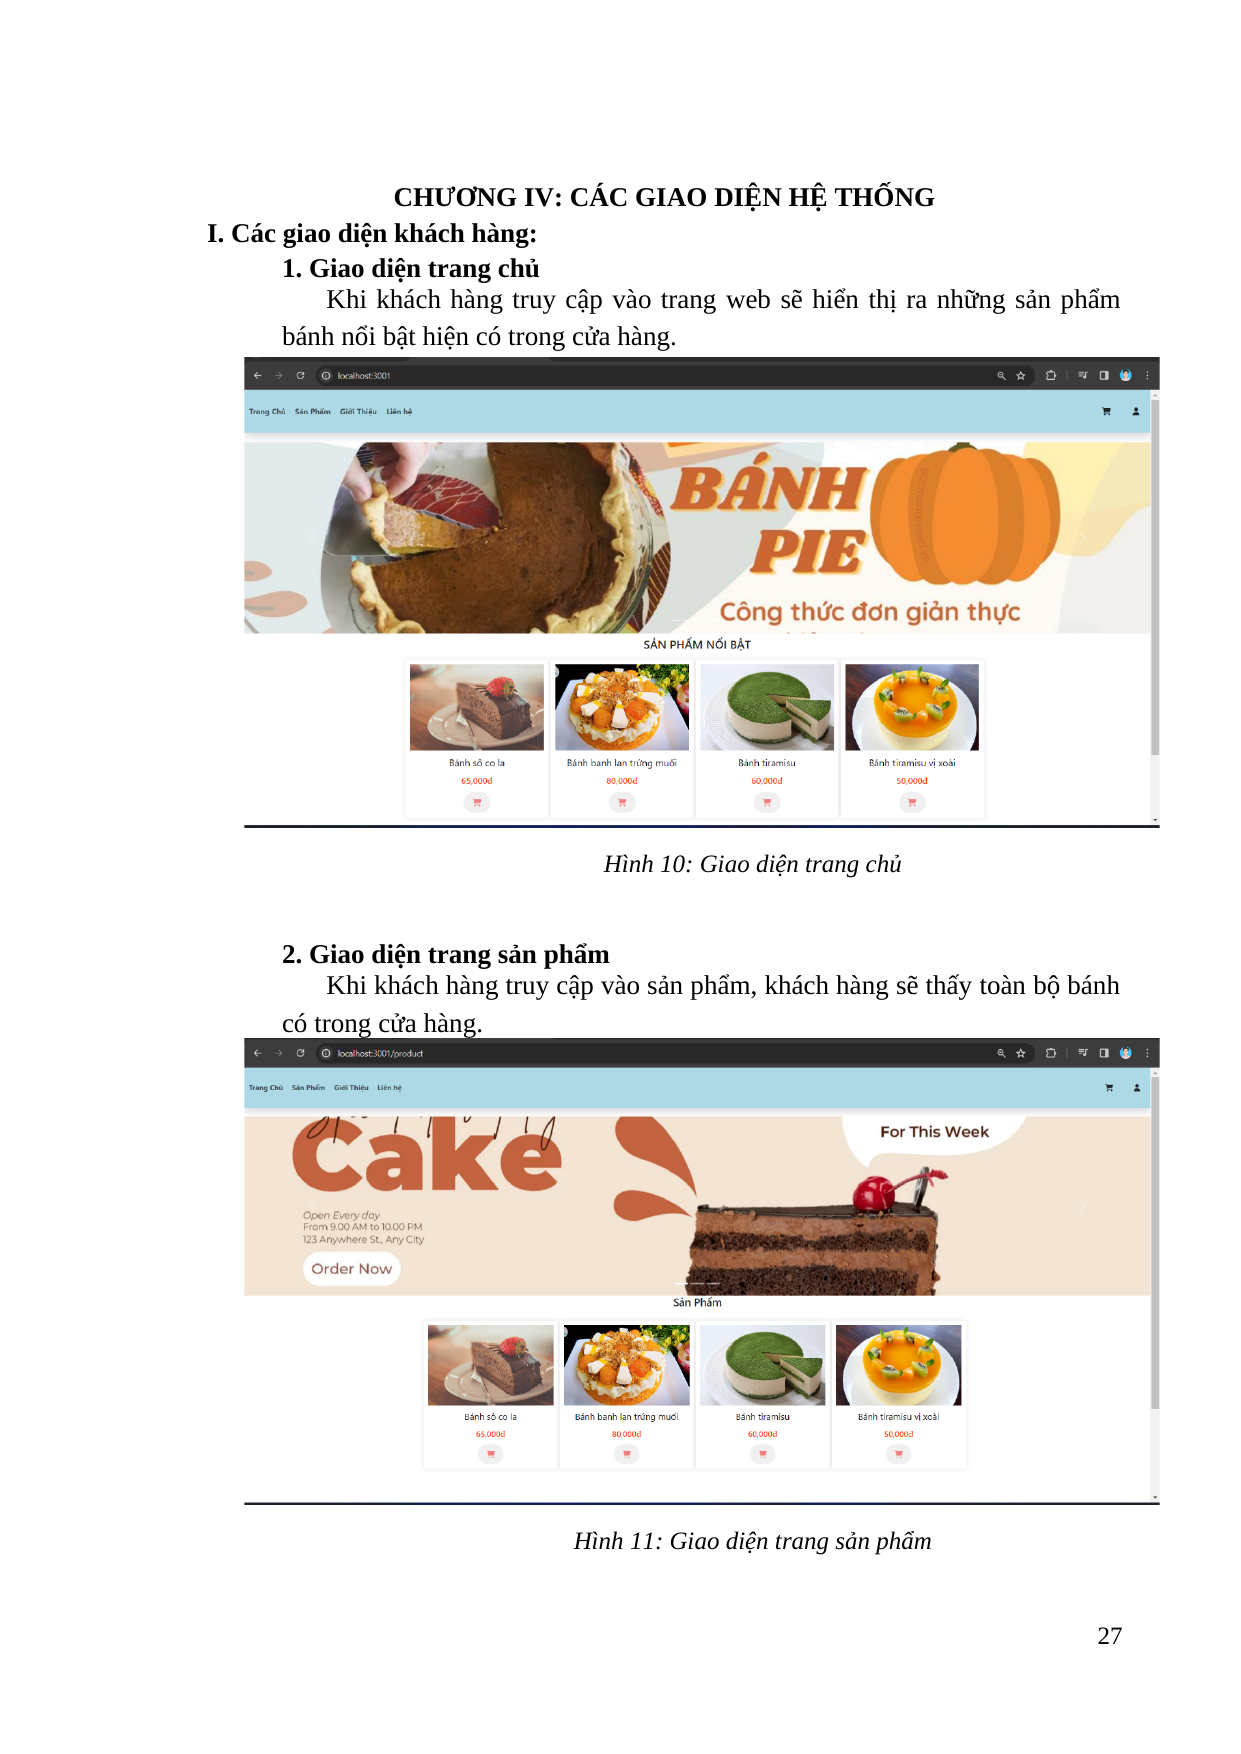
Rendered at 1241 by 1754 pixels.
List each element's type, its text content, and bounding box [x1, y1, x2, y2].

subtitle 2. Giao diện trang sản phẩm [207, 938, 1122, 969]
text Khi khách hàng truy cập vào trang web sẽ hiển thị ra những sản phẩm bánh nổi bật hiện có trong cửa hàng. [282, 283, 1122, 352]
subtitle I. Các giao diện khách hàng: [207, 217, 1122, 248]
subtitle CHƯƠNG IV: CÁC GIAO DIỆN HỆ THỐNG [207, 181, 1122, 212]
picture [244, 357, 1160, 828]
picture [244, 1038, 1160, 1505]
text Khi khách hàng truy cập vào sản phẩm, khách hàng sẽ thấy toàn bộ bánh có trong cửa hàng. [282, 969, 1122, 1038]
subtitle 1. Giao diện trang chủ [207, 252, 1122, 283]
